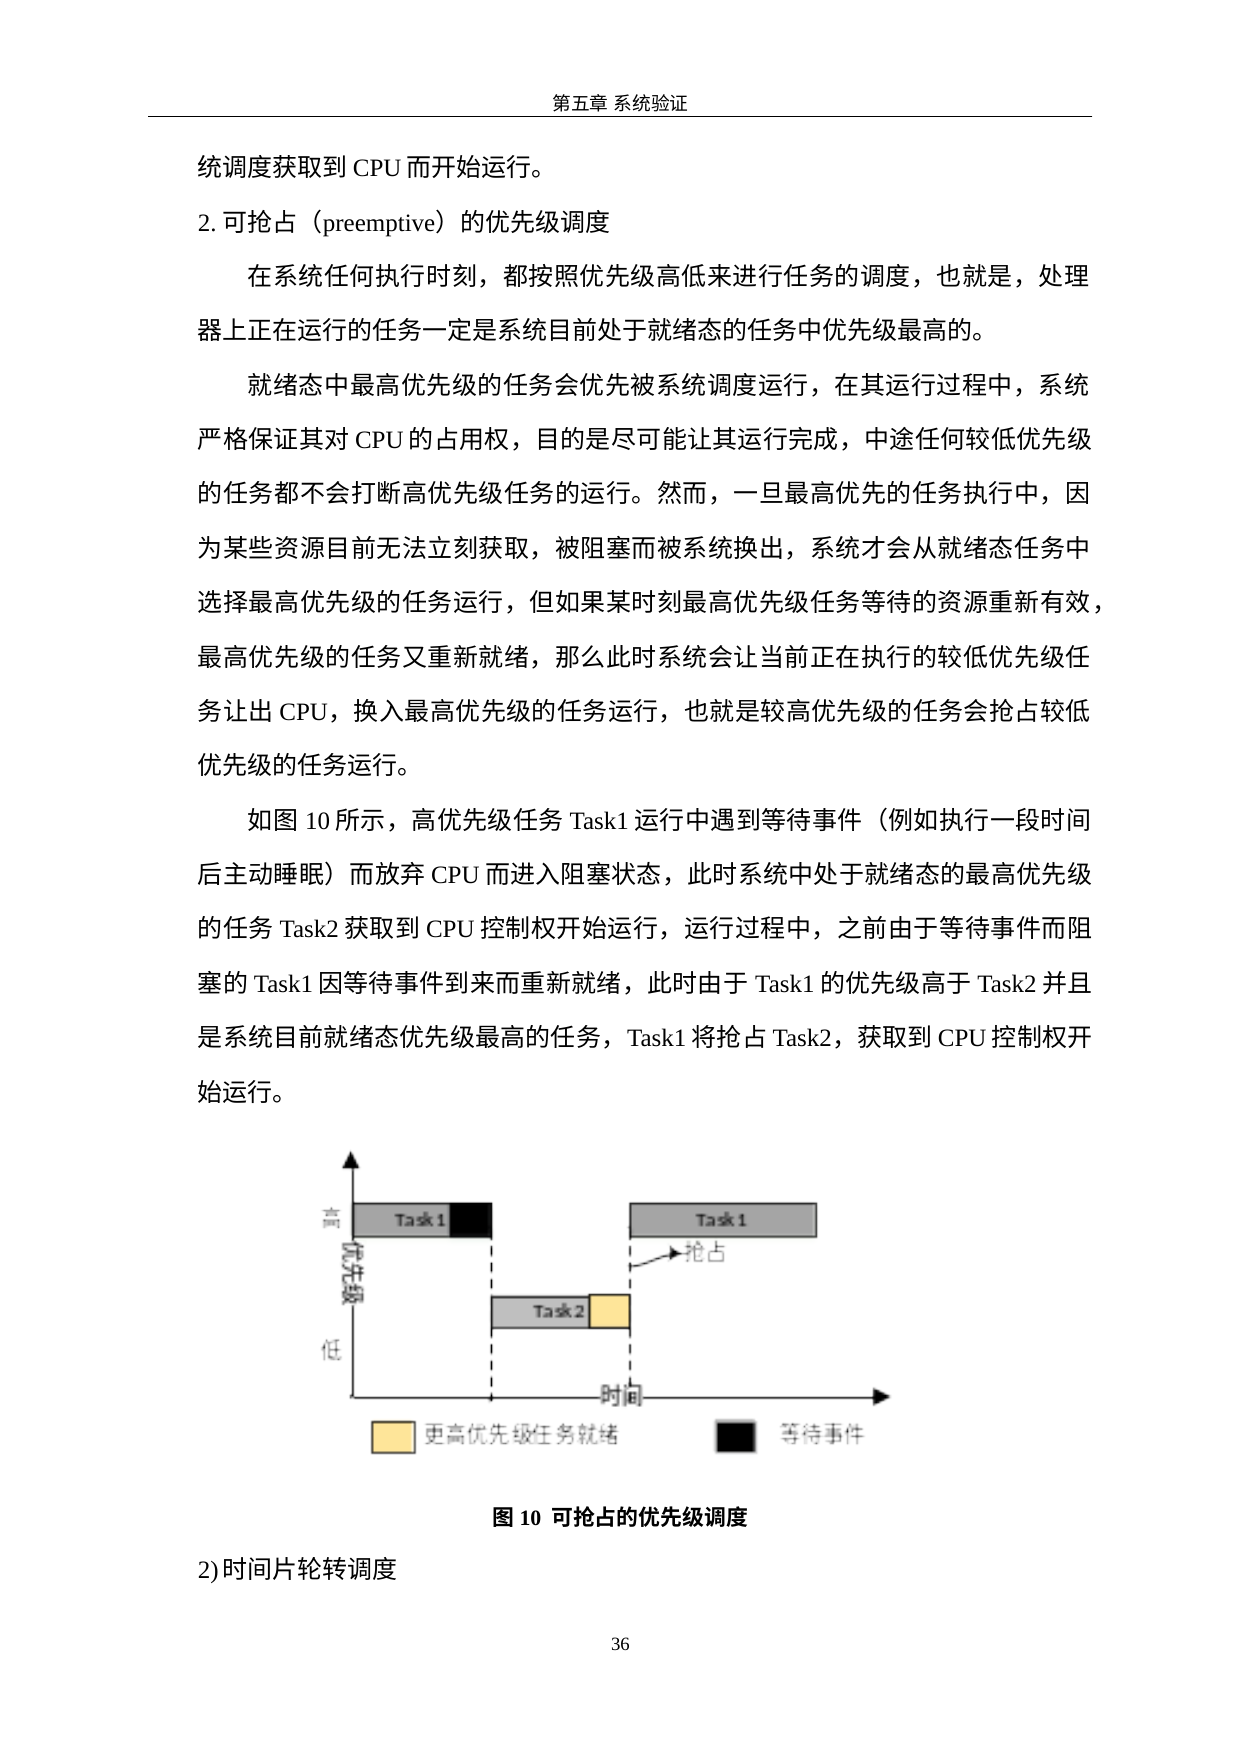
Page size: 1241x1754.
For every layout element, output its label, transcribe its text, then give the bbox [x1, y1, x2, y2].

list 时间片轮转调度 [148, 1549, 1092, 1585]
text 图 10 可抢占的优先级调度 [148, 1500, 1092, 1532]
text 在系统任何执行时刻，都按照优先级高低来进行任务的调度，也就是，处理器上正在运行的任务一定是系统目前处于就绪态的任务中优先级最高的。 [198, 256, 1092, 347]
list 可抢占（preemptive）的优先级调度 [148, 202, 1092, 238]
text 就绪态中最高优先级的任务会优先被系统调度运行，在其运行过程中，系统严格保证其对CPU的占用权，目的是尽可能让其运行完成，中途任何较低优先级的任务都不会打断高优先级任务的运行。然而，一旦最高优先的任务执行中，因为某些资源目前无法立刻获取，被阻塞而被系统换出，系统才会从就绪态任务中选择最高优先级的任务运行，但如果某时刻最高优先级任务等待的资源重新有效，最高优先级的任务又重新就绪，那么此时系统会让当前正在执行的较低优先级任务让出CPU，换入最高优先级的任务运行，也就是较高优先级的任务会抢占较低优先级的任务运行。 [198, 365, 1092, 782]
text 如图 10所示，高优先级任务Task1运行中遇到等待事件（例如执行一段时间后主动睡眠）而放弃CPU而进入阻塞状态，此时系统中处于就绪态的最高优先级的任务Task2获取到CPU控制权开始运行，运行过程中，之前由于等待事件而阻塞的Task1因等待事件到来而重新就绪，此时由于Task1的优先级高于Task2并且是系统目前就绪态优先级最高的任务，Task1将抢占Task2，获取到CPU控制权开始运行。 [198, 800, 1092, 1108]
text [198, 148, 1092, 184]
